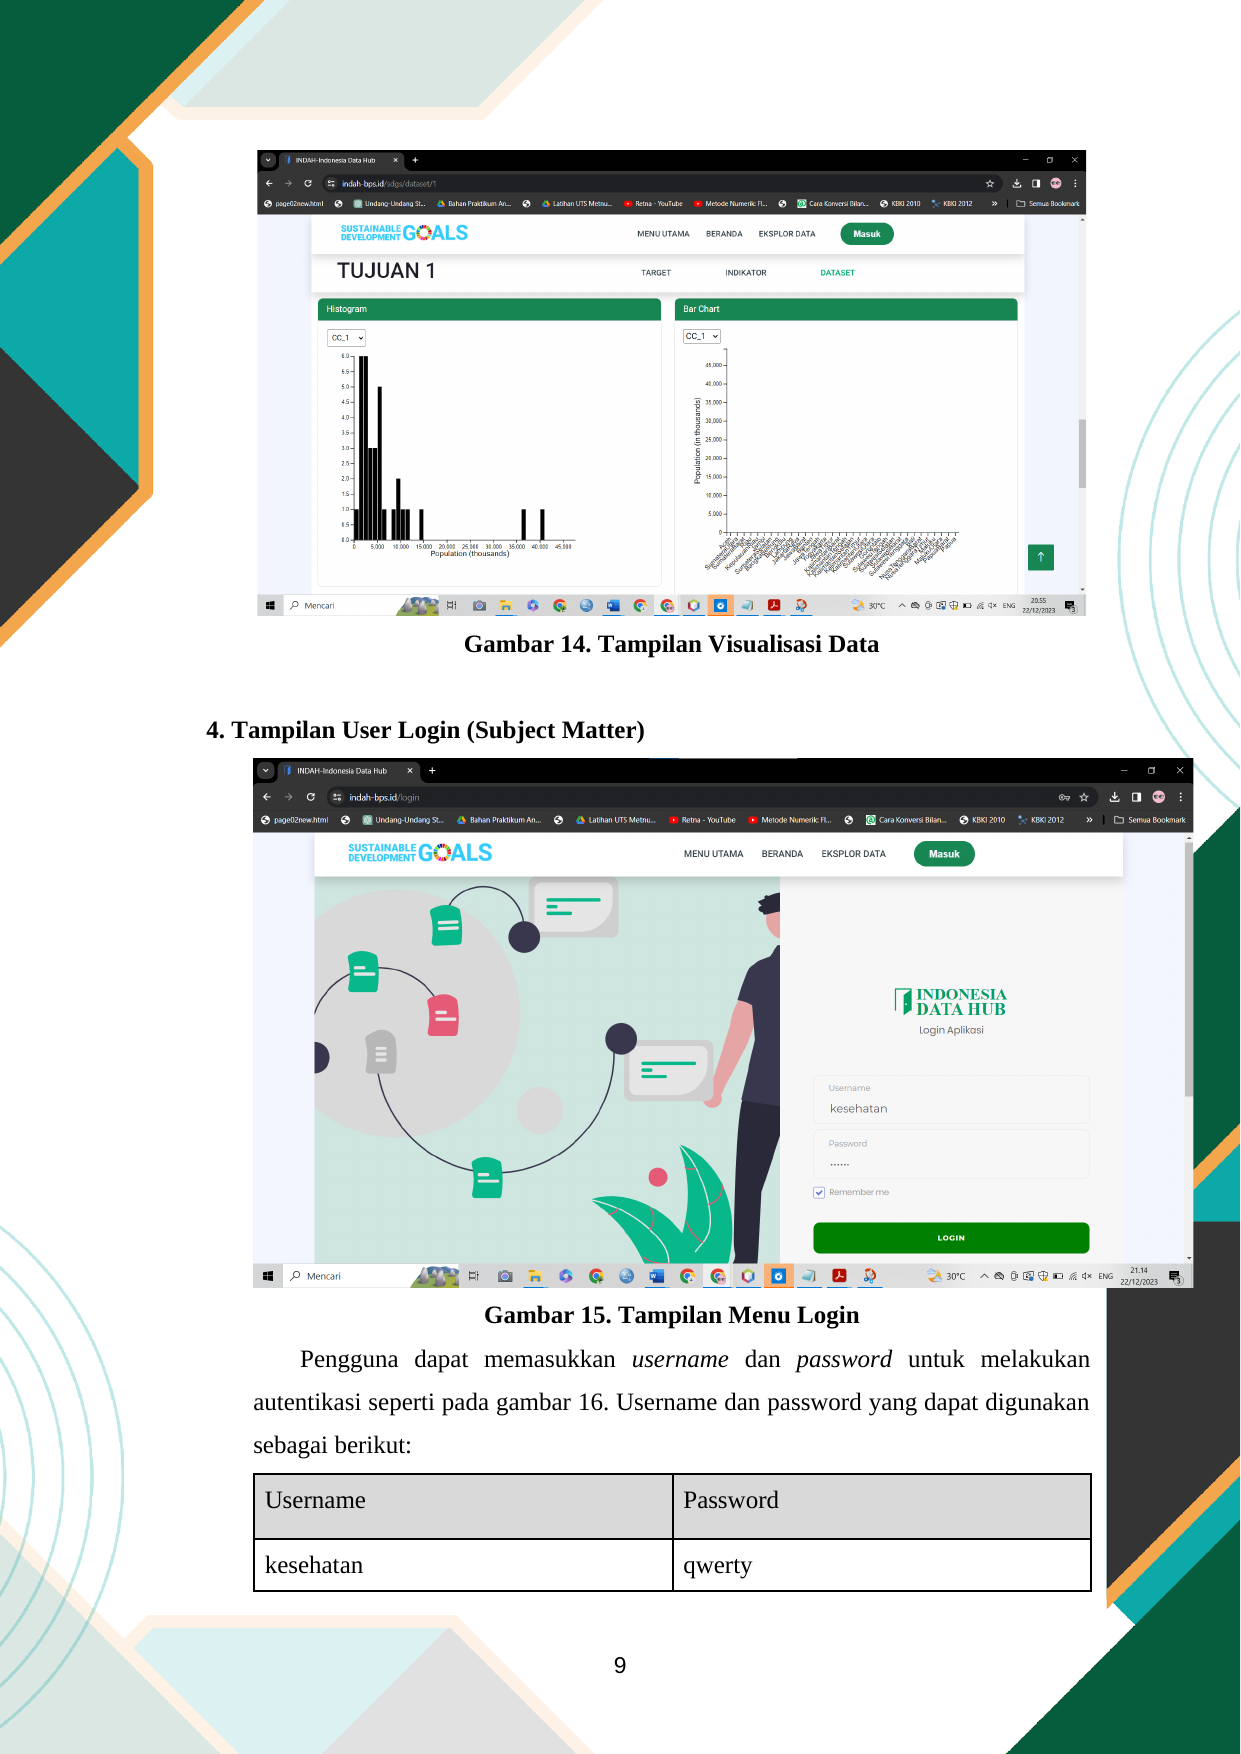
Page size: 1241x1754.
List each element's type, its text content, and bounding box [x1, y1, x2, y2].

table_header Password [674, 1475, 1090, 1538]
table_cell qwerty [674, 1540, 1090, 1589]
subtitle 4. Tampilan User Login (Subject Matter) [206, 715, 1090, 744]
text Gambar 15. Tampilan Menu Login [253, 1301, 1090, 1329]
text Pengguna dapat memasukkan username dan password untuk melakukan autentikasi seperti pada gambar 16. Username dan password yang dapat digunakan sebagai berikut: [253, 1344, 1090, 1459]
table_header Username [255, 1475, 672, 1538]
text Gambar 14. Tampilan Visualisasi Data [253, 629, 1090, 658]
table_cell kesehatan [255, 1540, 672, 1589]
picture [0, 0, 1241, 1754]
